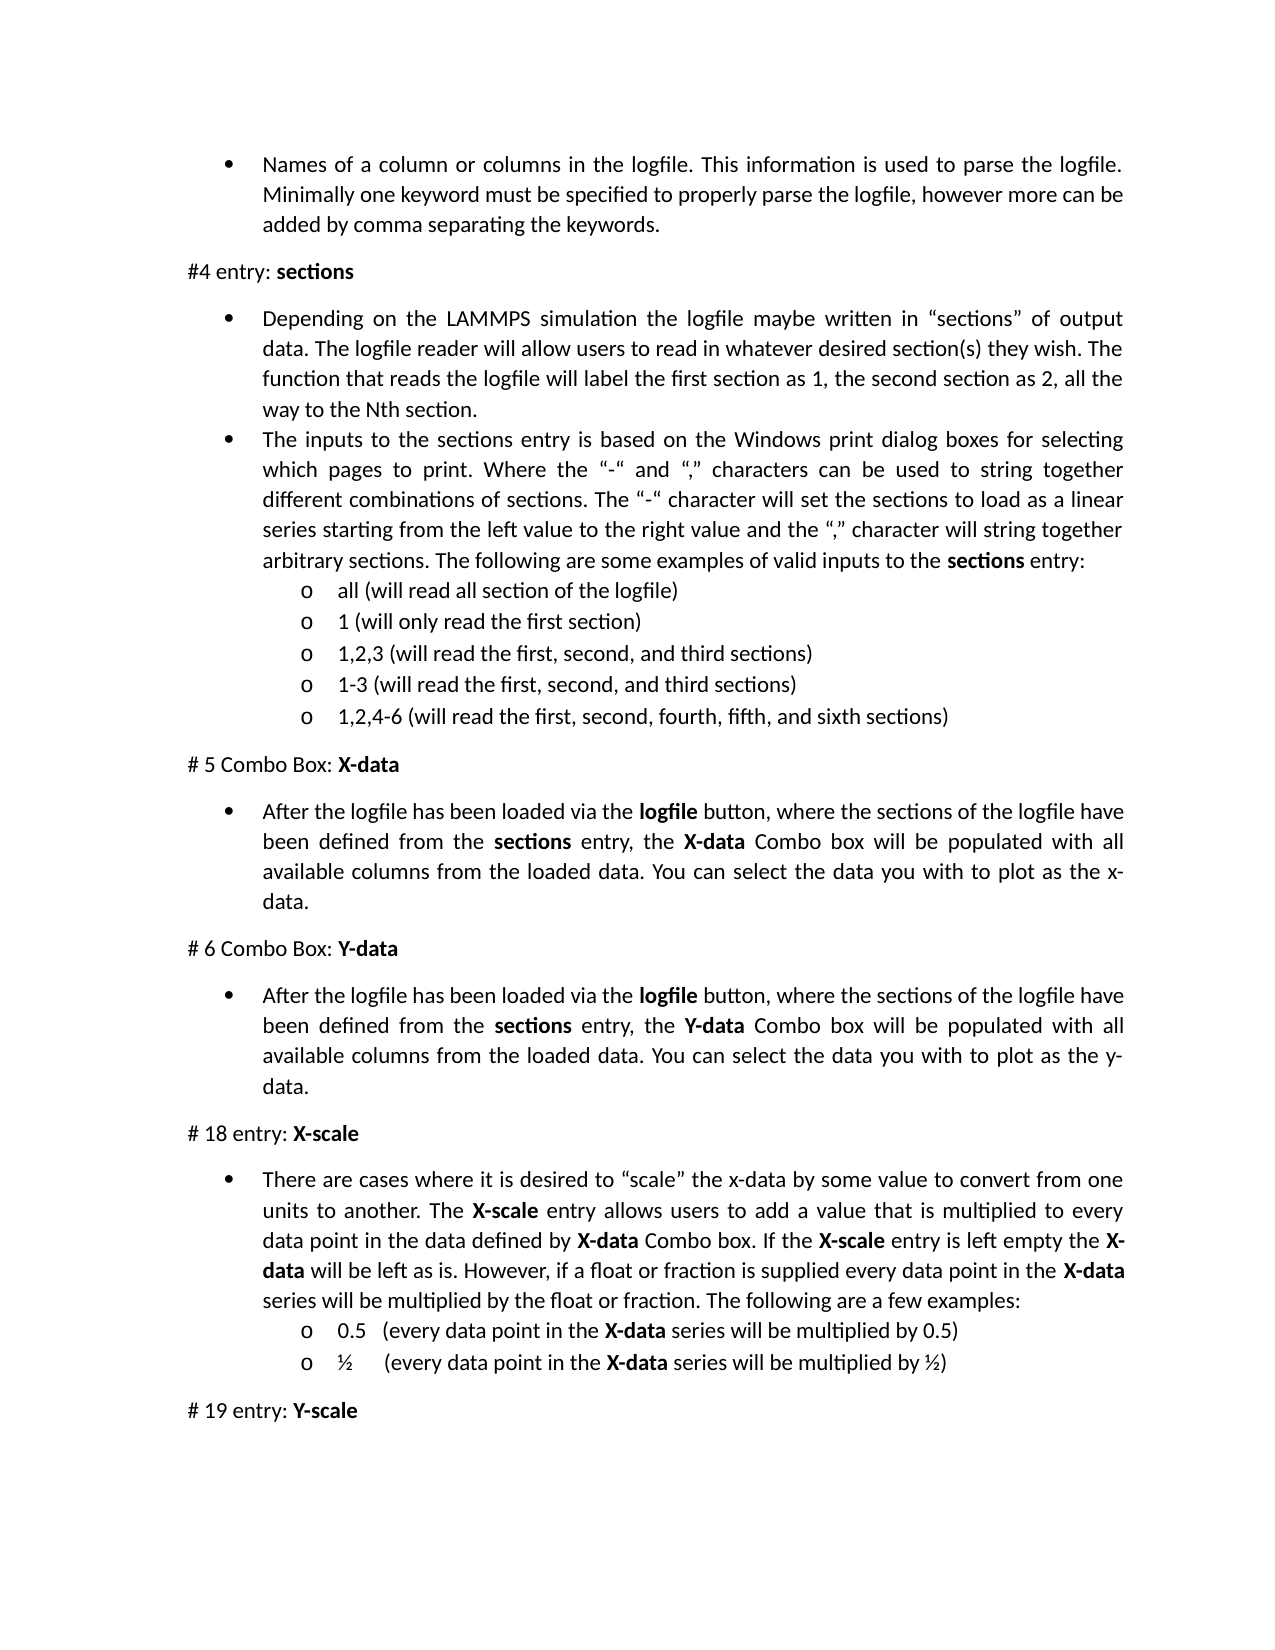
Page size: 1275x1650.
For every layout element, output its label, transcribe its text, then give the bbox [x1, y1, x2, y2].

list After the logfile has been loaded via the logfile button, where the sections of the logfile have been defined from the sections entry, the Y-data Combo box will be populated with all available columns from the loaded data. You can select the data you with to plot as the y-data. [225, 981, 1125, 1100]
list Names of a column or columns in the logfile. This information is used to parse the logfile. Minimally one keyword must be specified to properly parse the logfile, however more can be added by comma separating the keywords. [225, 150, 1125, 238]
list 1-3 (will read the first, second, and third sections) [300, 670, 1125, 699]
list The inputs to the sections entry is based on the Windows print dialog boxes for selecting which pages to print. Where the “-“ and “,” characters can be used to string together different combinations of sections. The “-“ character will set the sections to load as a linear series starting from the left value to the right value and the “,” character will string together arbitrary sections. The following are some examples of valid inputs to the sections entry: [225, 425, 1125, 574]
list 0.5 (every data point in the X-data series will be multiplied by 0.5) [300, 1317, 1125, 1346]
text # 19 entry: Y-scale [187, 1396, 1125, 1424]
list Depending on the LAMMPS simulation the logfile maybe written in “sections” of output data. The logfile reader will allow users to read in whatever desired section(s) they wish. The function that reads the logfile will label the first section as 1, the second section as 2, all the way to the Nth section. [225, 304, 1125, 423]
list ½ (every data point in the X-data series will be multiplied by ½) [300, 1348, 1125, 1377]
list 1,2,3 (will read the first, second, and third sections) [300, 639, 1125, 668]
text # 6 Combo Box: Y-data [187, 934, 1125, 962]
list 1 (will only read the first section) [300, 607, 1125, 637]
text # 5 Combo Box: X-data [187, 750, 1125, 778]
text #4 entry: sections [187, 257, 1125, 285]
text # 18 entry: X-scale [187, 1119, 1125, 1147]
list all (will read all section of the logfile) [300, 576, 1125, 605]
list There are cases where it is desired to “scale” the x-data by some value to convert from one units to another. The X-scale entry allows users to add a value that is multiplied to every data point in the data defined by X-data Combo box. If the X-scale entry is left empty the X-data will be left as is. However, if a float or fraction is supplied every data point in the X-data series will be multiplied by the float or fraction. The following are a few examples: [225, 1166, 1125, 1314]
list 1,2,4-6 (will read the first, second, fourth, fifth, and sixth sections) [300, 702, 1125, 731]
list After the logfile has been loaded via the logfile button, where the sections of the logfile have been defined from the sections entry, the X-data Combo box will be populated with all available columns from the loaded data. You can select the data you with to plot as the x-data. [225, 797, 1125, 916]
